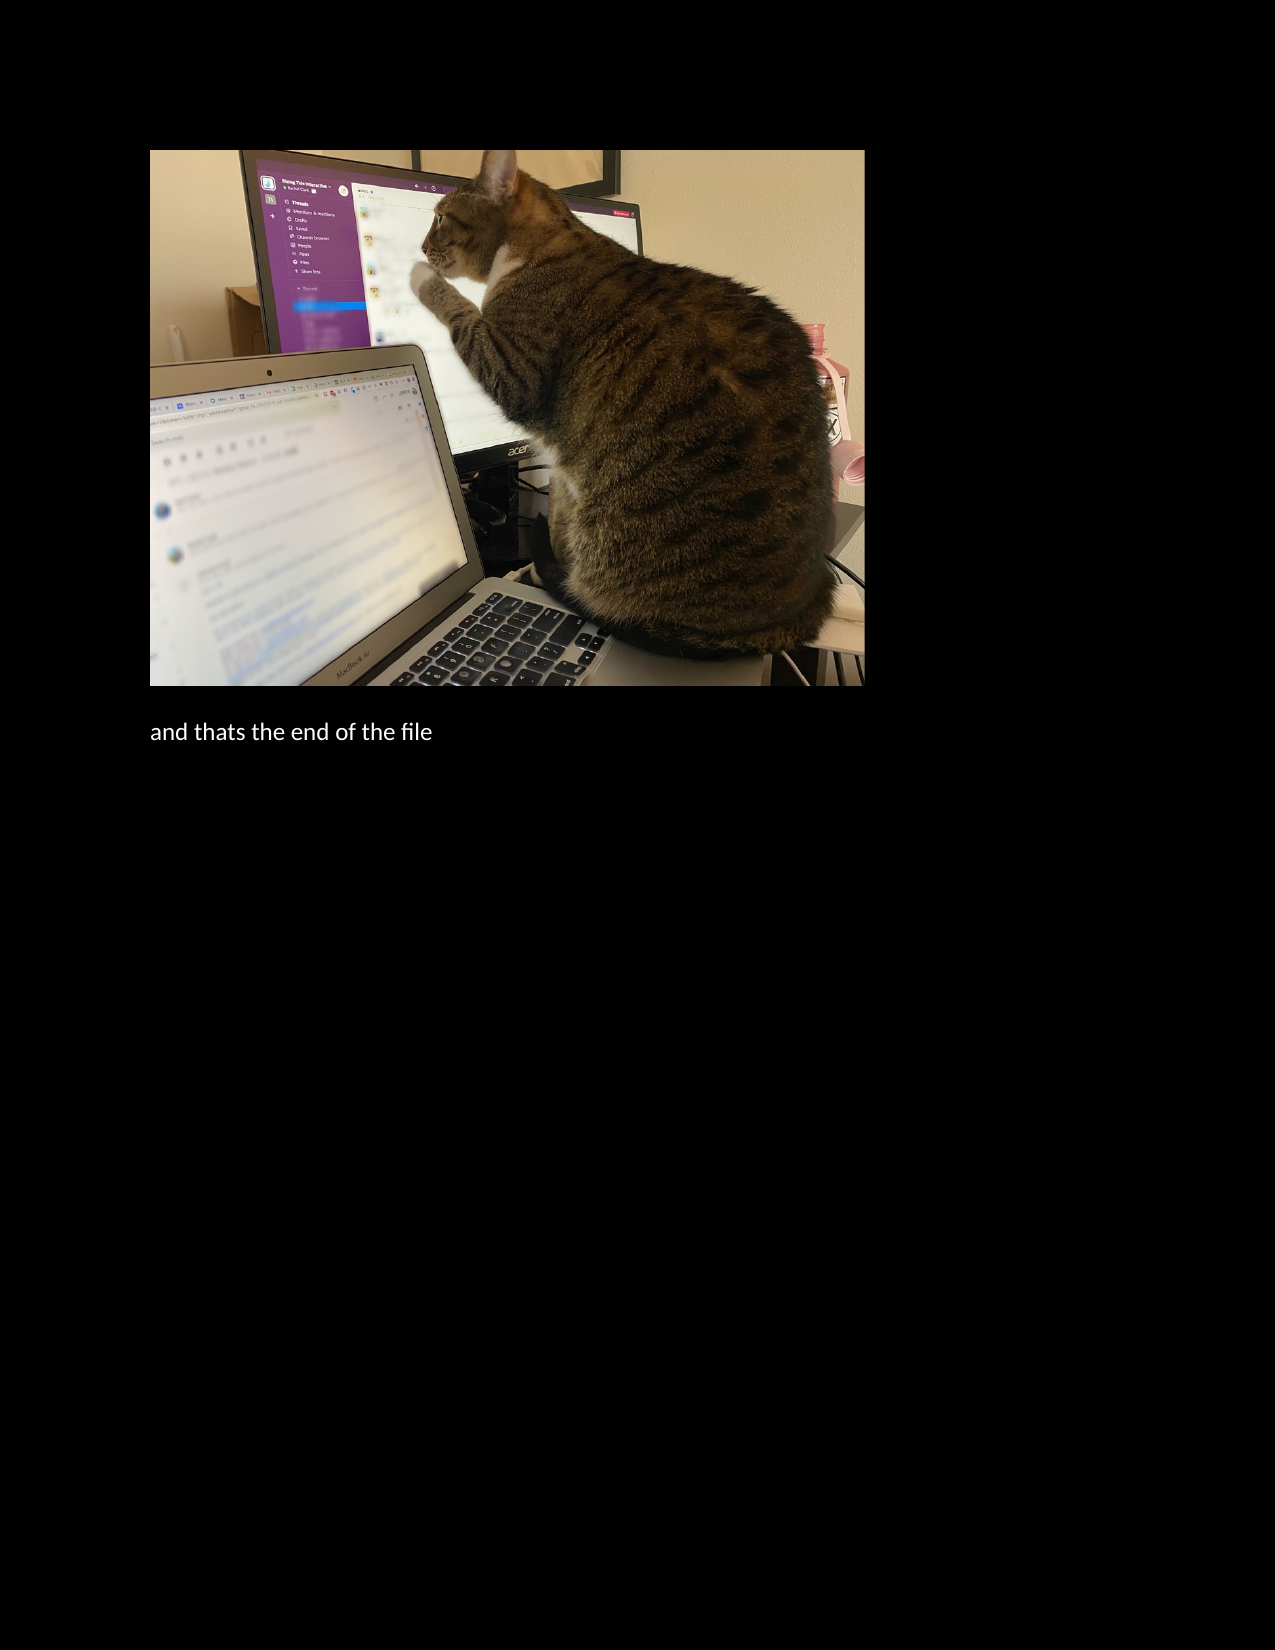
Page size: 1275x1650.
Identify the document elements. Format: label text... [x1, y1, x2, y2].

picture [150, 150, 865, 686]
text and thats the end of the file [150, 716, 1125, 747]
